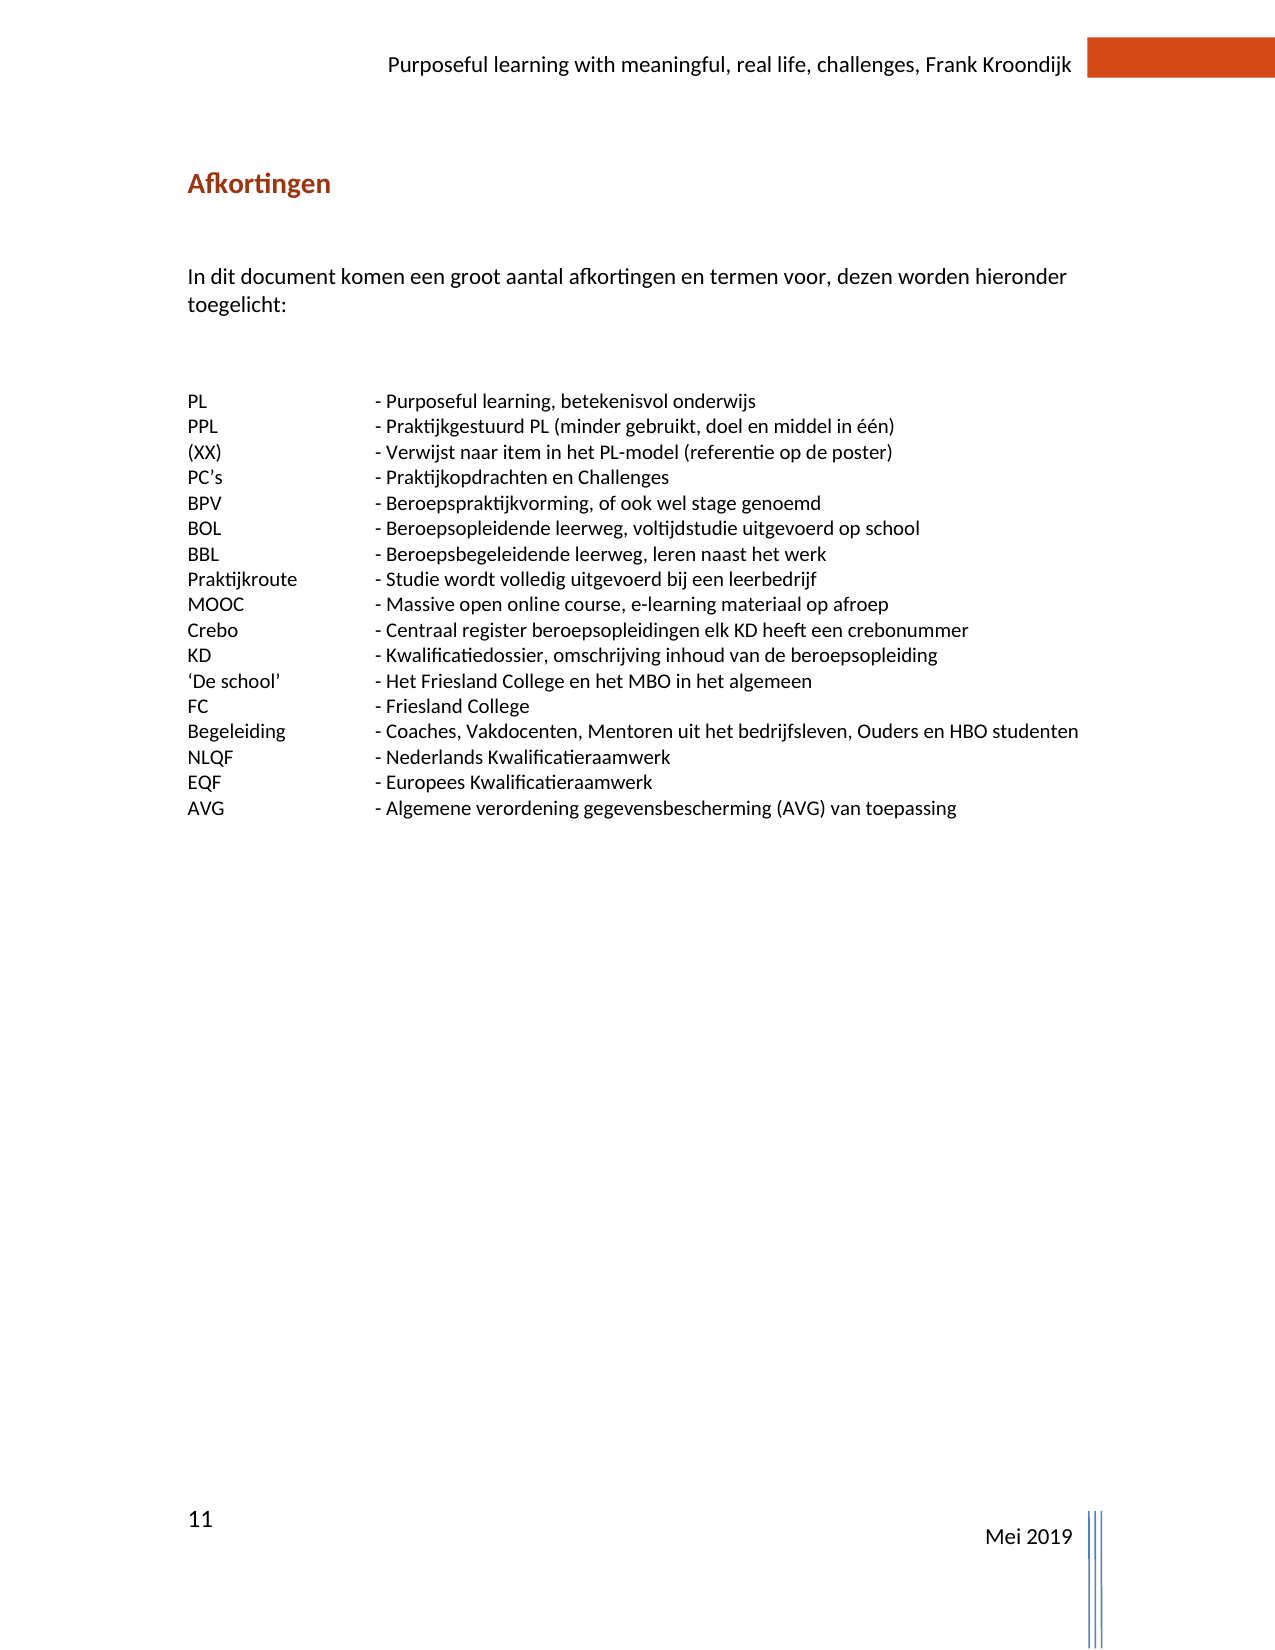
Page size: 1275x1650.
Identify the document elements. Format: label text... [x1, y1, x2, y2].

text PL - Purposeful learning, betekenisvol onderwijs PPL - Praktijkgestuurd PL (minder gebruikt, doel en middel in één) (XX) - Verwijst naar item in het PL-model (referentie op de poster) PC’s - Praktijkopdrachten en Challenges BPV - Beroepspraktijkvorming, of ook wel stage genoemd BOL - Beroepsopleidende leerweg, voltijdstudie uitgevoerd op school BBL - Beroepsbegeleidende leerweg, leren naast het werk Praktijkroute - Studie wordt volledig uitgevoerd bij een leerbedrijf MOOC - Massive open online course, e-learning materiaal op afroep Crebo - Centraal register beroepsopleidingen elk KD heeft een crebonummer KD - Kwalificatiedossier, omschrijving inhoud van de beroepsopleiding ‘De school’ - Het Friesland College en het MBO in het algemeen FC - Friesland College Begeleiding - Coaches, Vakdocenten, Mentoren uit het bedrijfsleven, Ouders en HBO studenten NLQF - Nederlands Kwalificatieraamwerk EQF - Europees Kwalificatieraamwerk AVG - Algemene verordening gegevensbescherming (AVG) van toepassing [187, 388, 1087, 820]
text In dit document komen een groot aantal afkortingen en termen voor, dezen worden hieronder toegelicht: [187, 262, 1087, 318]
subtitle Afkortingen [187, 166, 1087, 201]
